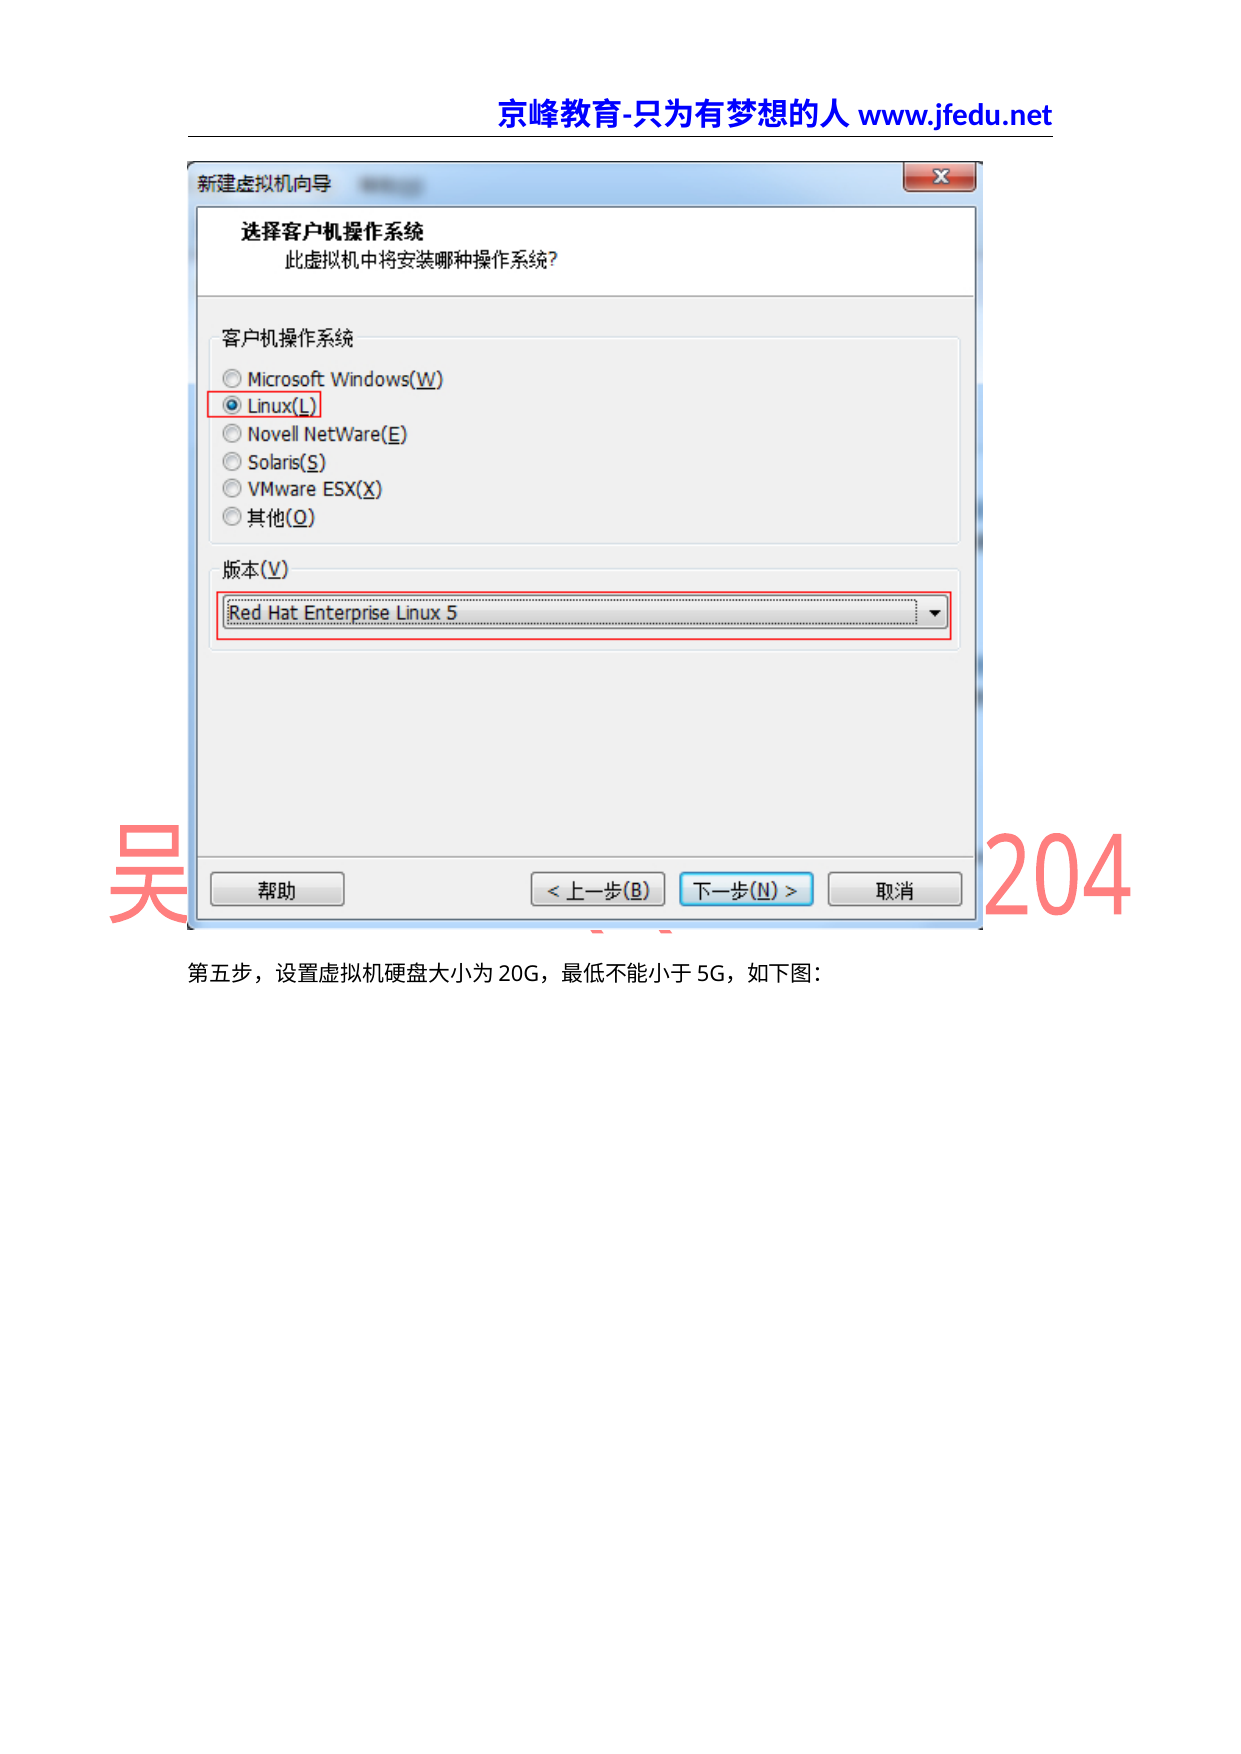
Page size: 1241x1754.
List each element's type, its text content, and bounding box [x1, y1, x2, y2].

text 第五步，设置虚拟机硬盘大小为20G，最低不能小于5G，如下图： [187, 955, 1053, 988]
picture [187, 161, 983, 930]
